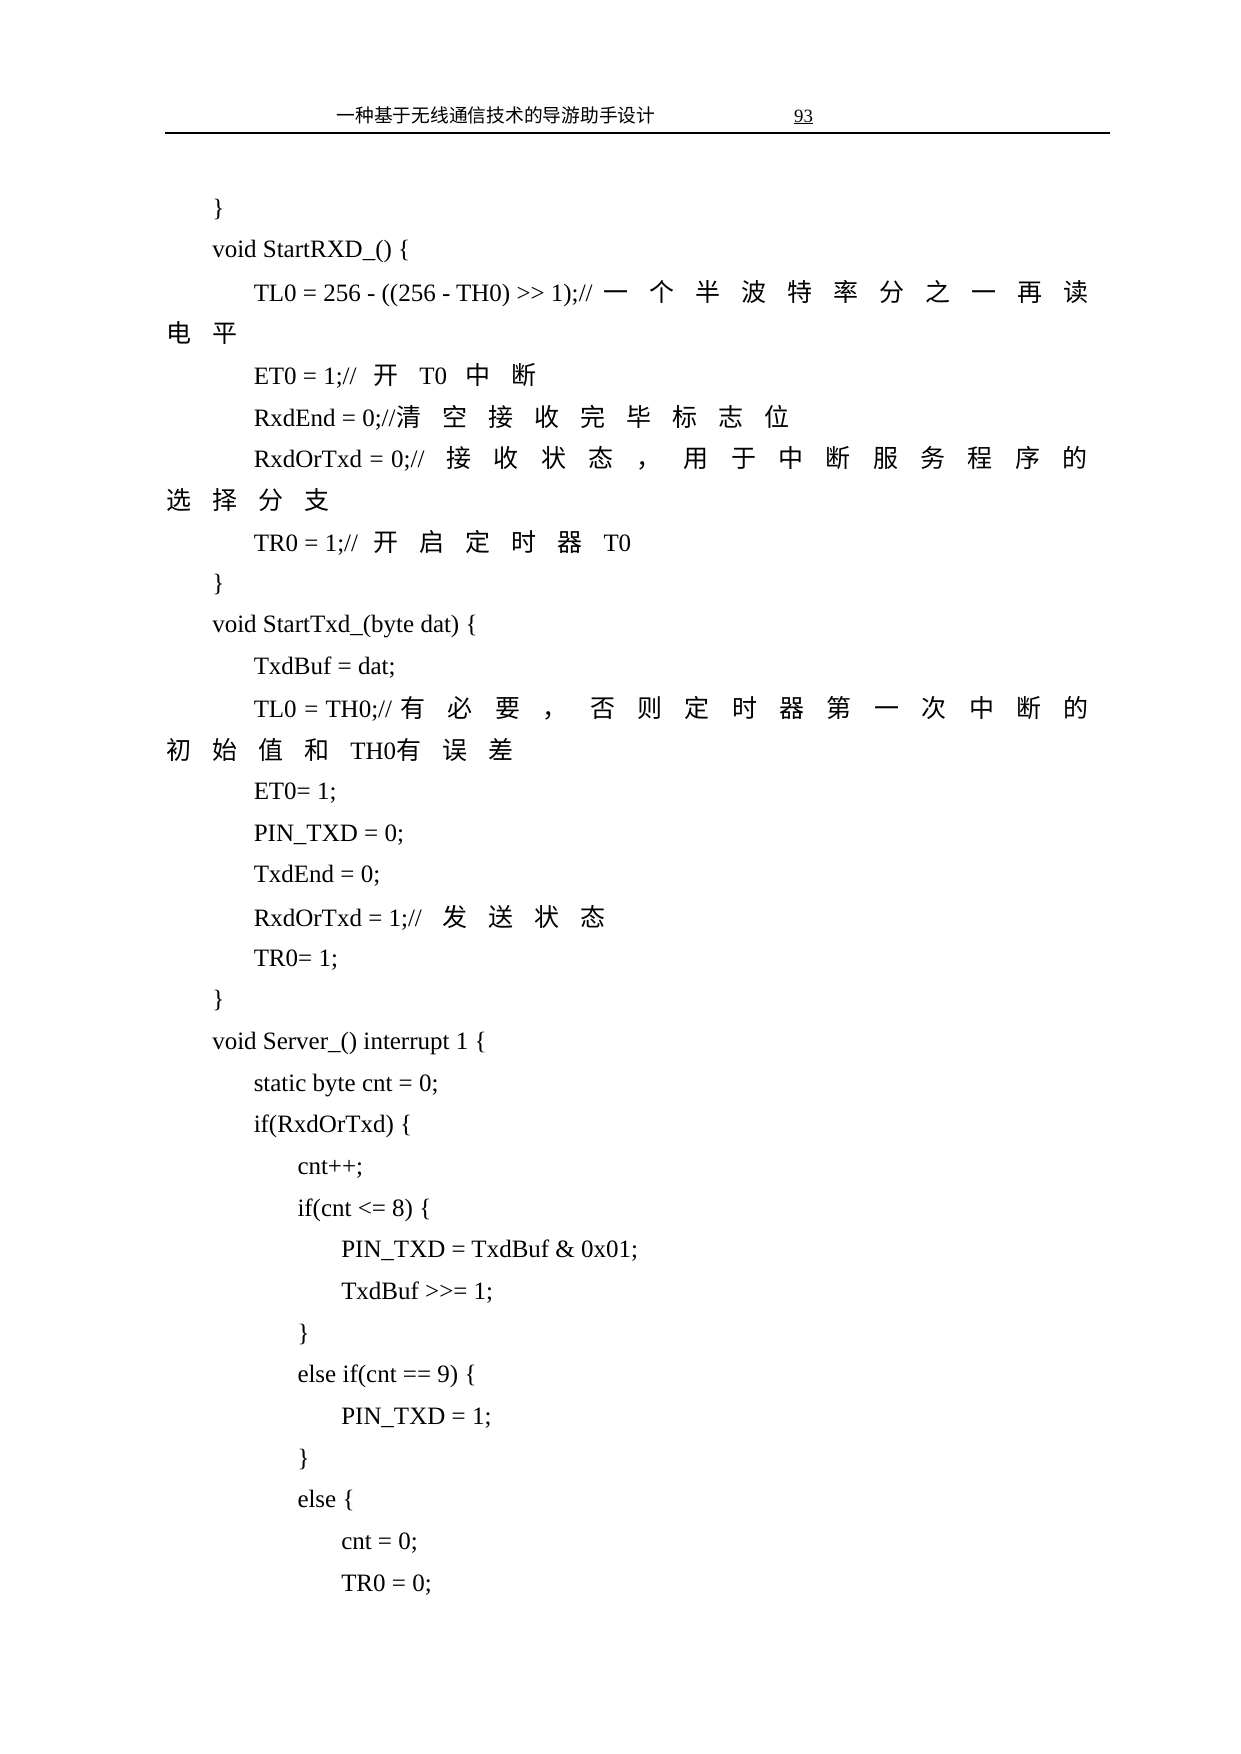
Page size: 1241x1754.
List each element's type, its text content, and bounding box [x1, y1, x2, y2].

text TR0 = 1;//开启定时器T0 [166, 519, 1110, 561]
text if(RxdOrTxd) { [166, 1103, 1110, 1144]
text } [166, 561, 1110, 603]
text RxdOrTxd = 0;//接收状态，用于中断服务程序的选择分支 [166, 436, 1110, 519]
text PIN_TXD = 1; [166, 1394, 1110, 1436]
text ET0 = 1;//开T0中断 [166, 353, 1110, 394]
text TxdBuf = dat; [166, 644, 1110, 686]
text } [166, 186, 1110, 228]
text } [166, 978, 1110, 1019]
text } [166, 1311, 1110, 1353]
text void Server_() interrupt 1 { [166, 1019, 1110, 1061]
text PIN_TXD = 0; [166, 811, 1110, 853]
text static byte cnt = 0; [166, 1061, 1110, 1103]
text TL0 = TH0;//有必要，否则定时器第一次中断的初始值和TH0有误差 [166, 686, 1110, 769]
text TxdEnd = 0; [166, 853, 1110, 894]
text ET0= 1; [166, 769, 1110, 811]
text TR0= 1; [166, 936, 1110, 978]
text cnt++; [166, 1144, 1110, 1186]
text } [166, 1436, 1110, 1478]
text RxdEnd = 0;//清空接收完毕标志位 [166, 394, 1110, 436]
text RxdOrTxd = 1;//发送状态 [166, 894, 1110, 936]
text void StartRXD_() { [166, 228, 1110, 269]
text else if(cnt == 9) { [166, 1353, 1110, 1394]
text PIN_TXD = TxdBuf & 0x01; [166, 1228, 1110, 1269]
text cnt = 0; [166, 1519, 1110, 1561]
text TR0 = 0; [166, 1561, 1110, 1603]
text if(cnt <= 8) { [166, 1186, 1110, 1228]
text void StartTxd_(byte dat) { [166, 603, 1110, 644]
text else { [166, 1478, 1110, 1519]
text TxdBuf >>= 1; [166, 1269, 1110, 1311]
text TL0 = 256 - ((256 - TH0) >> 1);//一个半波特率分之一再读电平 [166, 269, 1110, 353]
